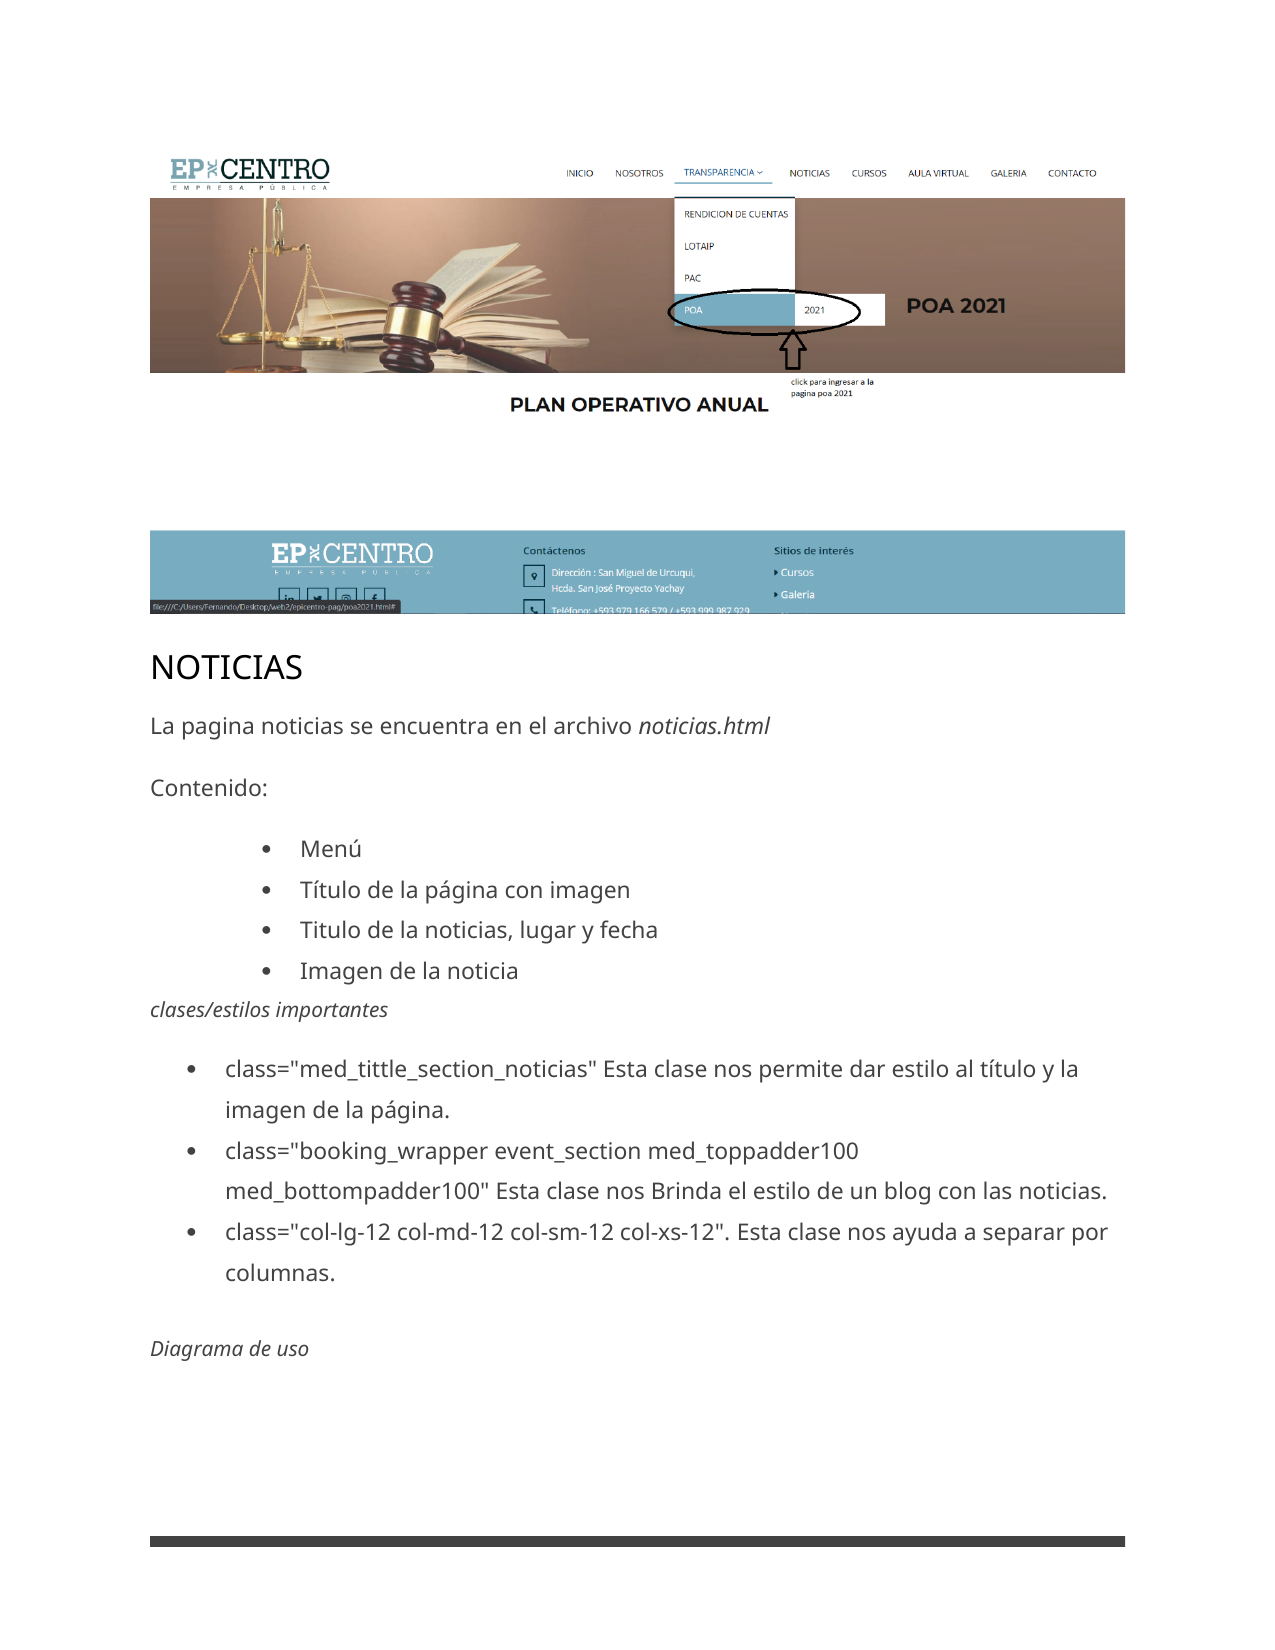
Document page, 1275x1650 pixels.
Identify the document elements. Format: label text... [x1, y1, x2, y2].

list Titulo de la noticias, lugar y fecha [262, 914, 1125, 946]
list class="booking_wrapper event_section med_toppadder100 med_bottompadder100" Esta clase nos Brinda el estilo de un blog con las noticias. [187, 1134, 1125, 1206]
list Título de la página con imagen [262, 874, 1125, 905]
subtitle NOTICIAS [150, 644, 1125, 689]
text Contenido: [150, 772, 1125, 803]
list class="med_tittle_section_noticias" Esta clase nos permite dar estilo al título y la imagen de la página. [187, 1053, 1125, 1125]
subtitle Diagrama de uso [150, 1334, 1125, 1362]
list Menú [262, 833, 1125, 864]
picture [150, 1536, 1125, 1547]
subtitle clases/estilos importantes [150, 996, 1125, 1024]
list Imagen de la noticia [262, 955, 1125, 986]
text La pagina noticias se encuentra en el archivo noticias.html [150, 710, 1125, 741]
list class="col-lg-12 col-md-12 col-sm-12 col-xs-12". Esta clase nos ayuda a separar por columnas. [187, 1216, 1125, 1288]
picture [150, 150, 1125, 614]
